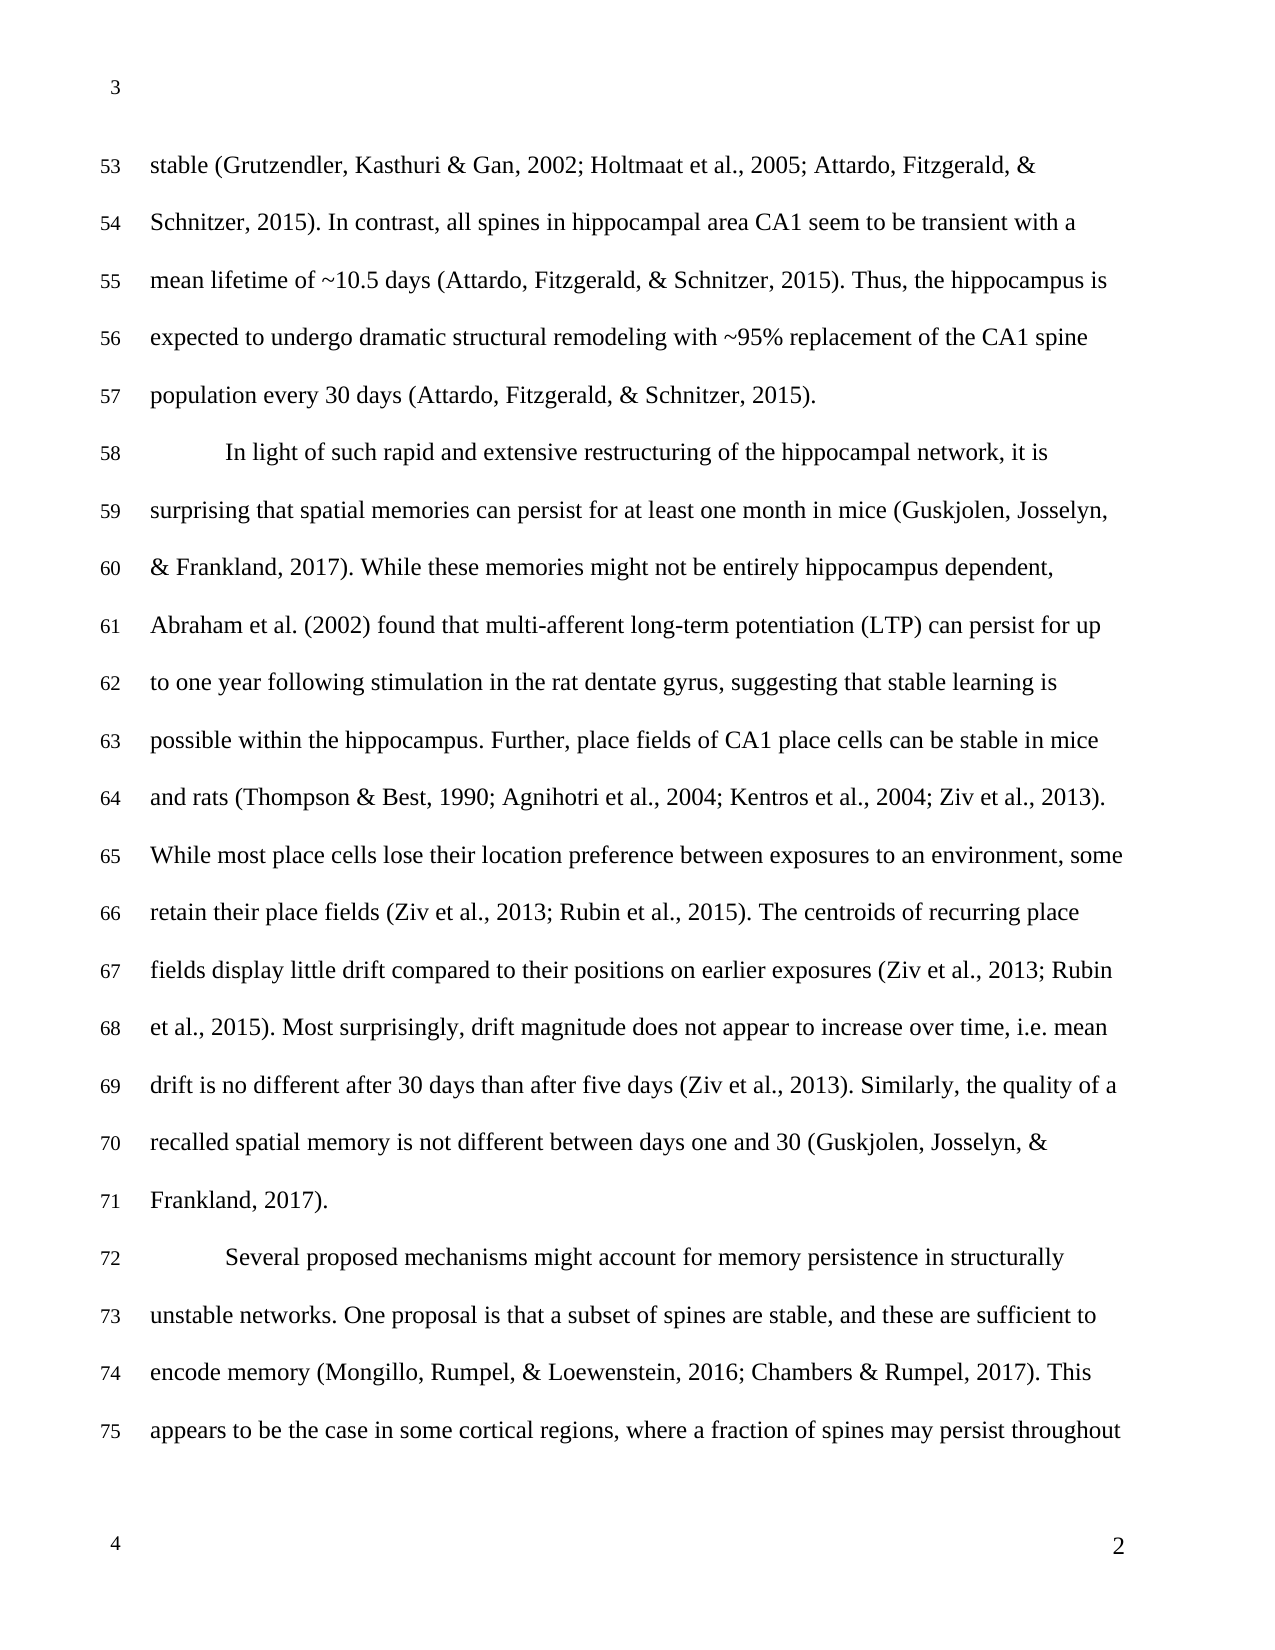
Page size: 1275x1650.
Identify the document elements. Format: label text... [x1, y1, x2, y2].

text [150, 150, 1125, 409]
text In light of such rapid and extensive restructuring of the hippocampal network, it is surprising that spatial memories can persist for at least one month in mice (Guskjolen, Josselyn, & Frankland, 2017). While these memories might not be entirely hippocampus dependent, Abraham et al. (2002) found that multi-afferent long-term potentiation (LTP) can persist for up to one year following stimulation in the rat dentate gyrus, suggesting that stable learning is possible within the hippocampus. Further, place fields of CA1 place cells can be stable in mice and rats (Thompson & Best, 1990; Agnihotri et al., 2004; Kentros et al., 2004; Ziv et al., 2013). While most place cells lose their location preference between exposures to an environment, some retain their place fields (Ziv et al., 2013; Rubin et al., 2015). The centroids of recurring place fields display little drift compared to their positions on earlier exposures (Ziv et al., 2013; Rubin et al., 2015). Most surprisingly, drift magnitude does not appear to increase over time, i.e. mean drift is no different after 30 days than after five days (Ziv et al., 2013). Similarly, the quality of a recalled spatial memory is not different between days one and 30 (Guskjolen, Josselyn, & Frankland, 2017). [150, 437, 1125, 1214]
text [150, 1242, 1125, 1444]
